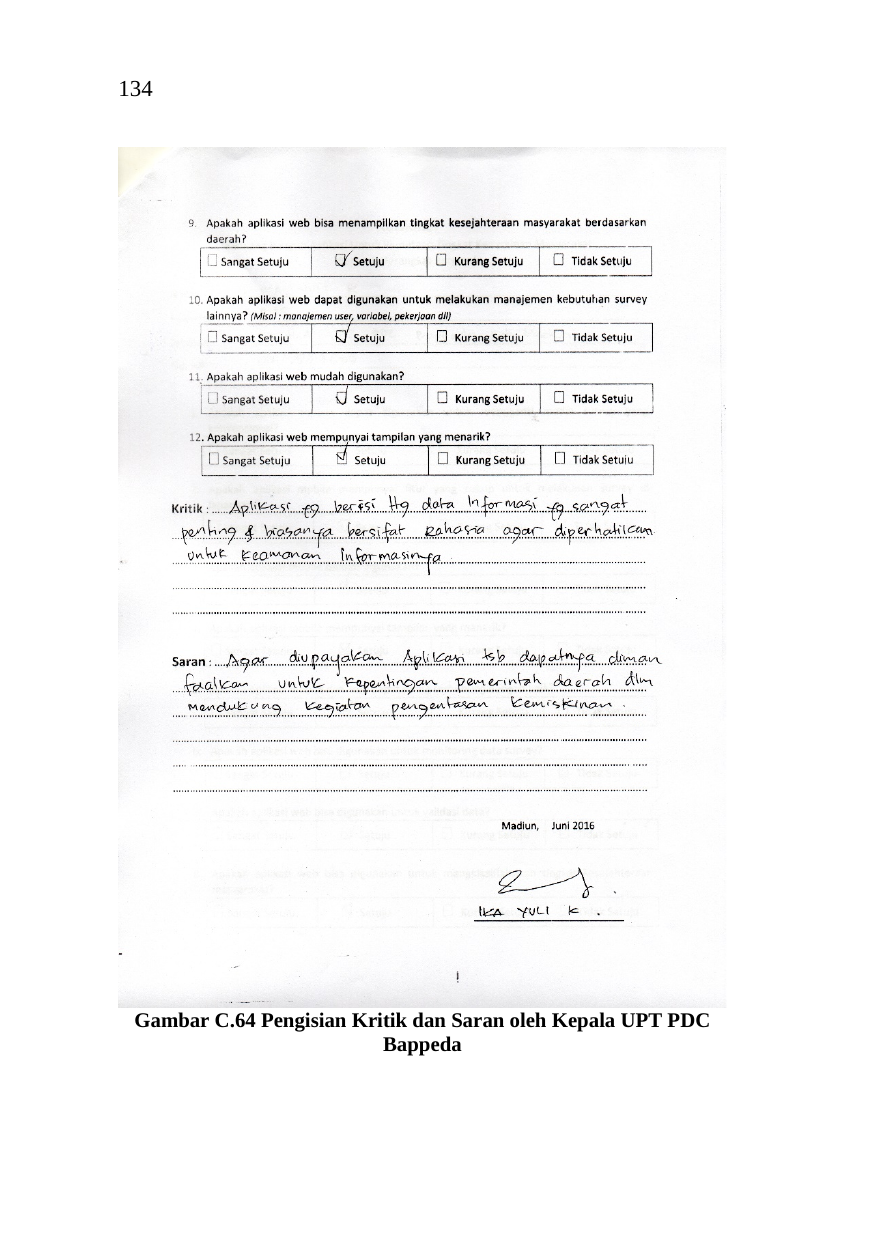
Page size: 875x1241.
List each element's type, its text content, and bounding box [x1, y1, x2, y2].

picture [118, 147, 727, 1008]
